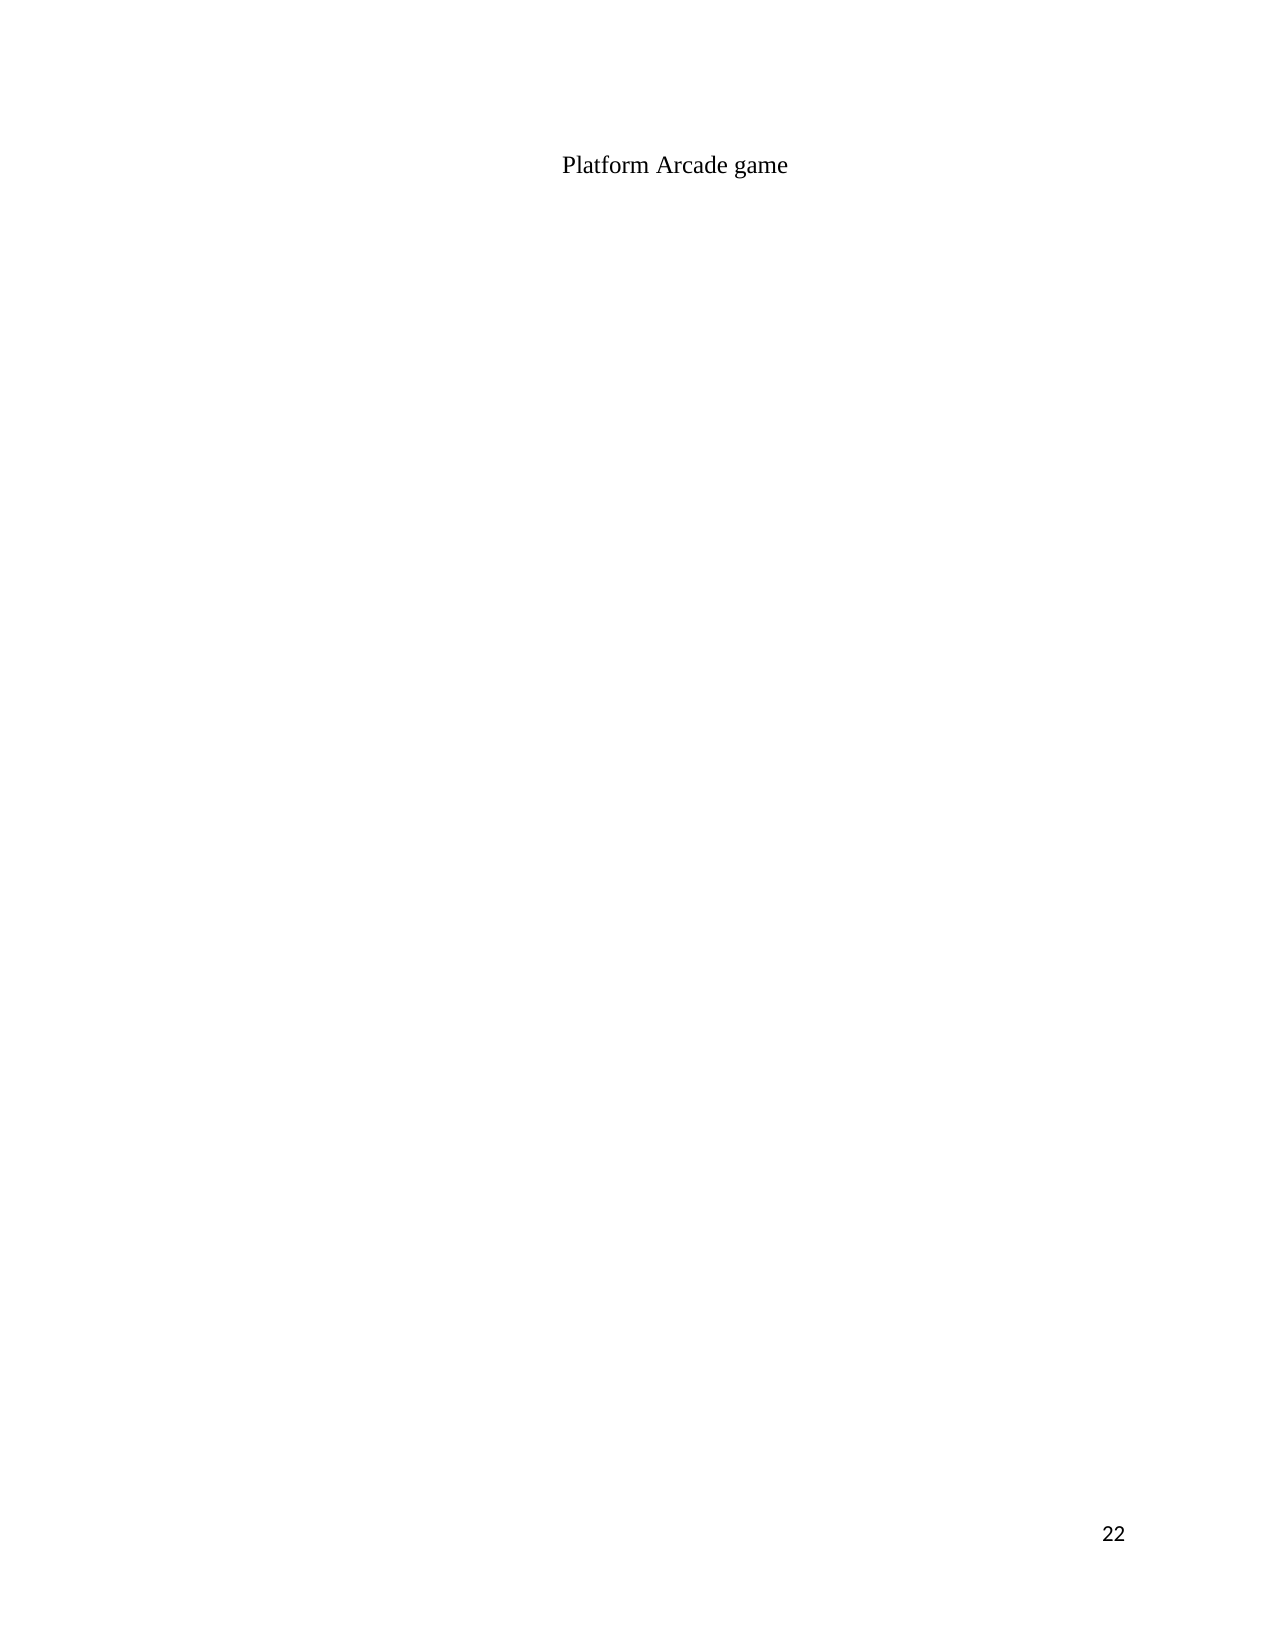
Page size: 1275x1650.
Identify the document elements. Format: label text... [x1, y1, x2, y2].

text Platform Arcade game [150, 150, 1125, 179]
